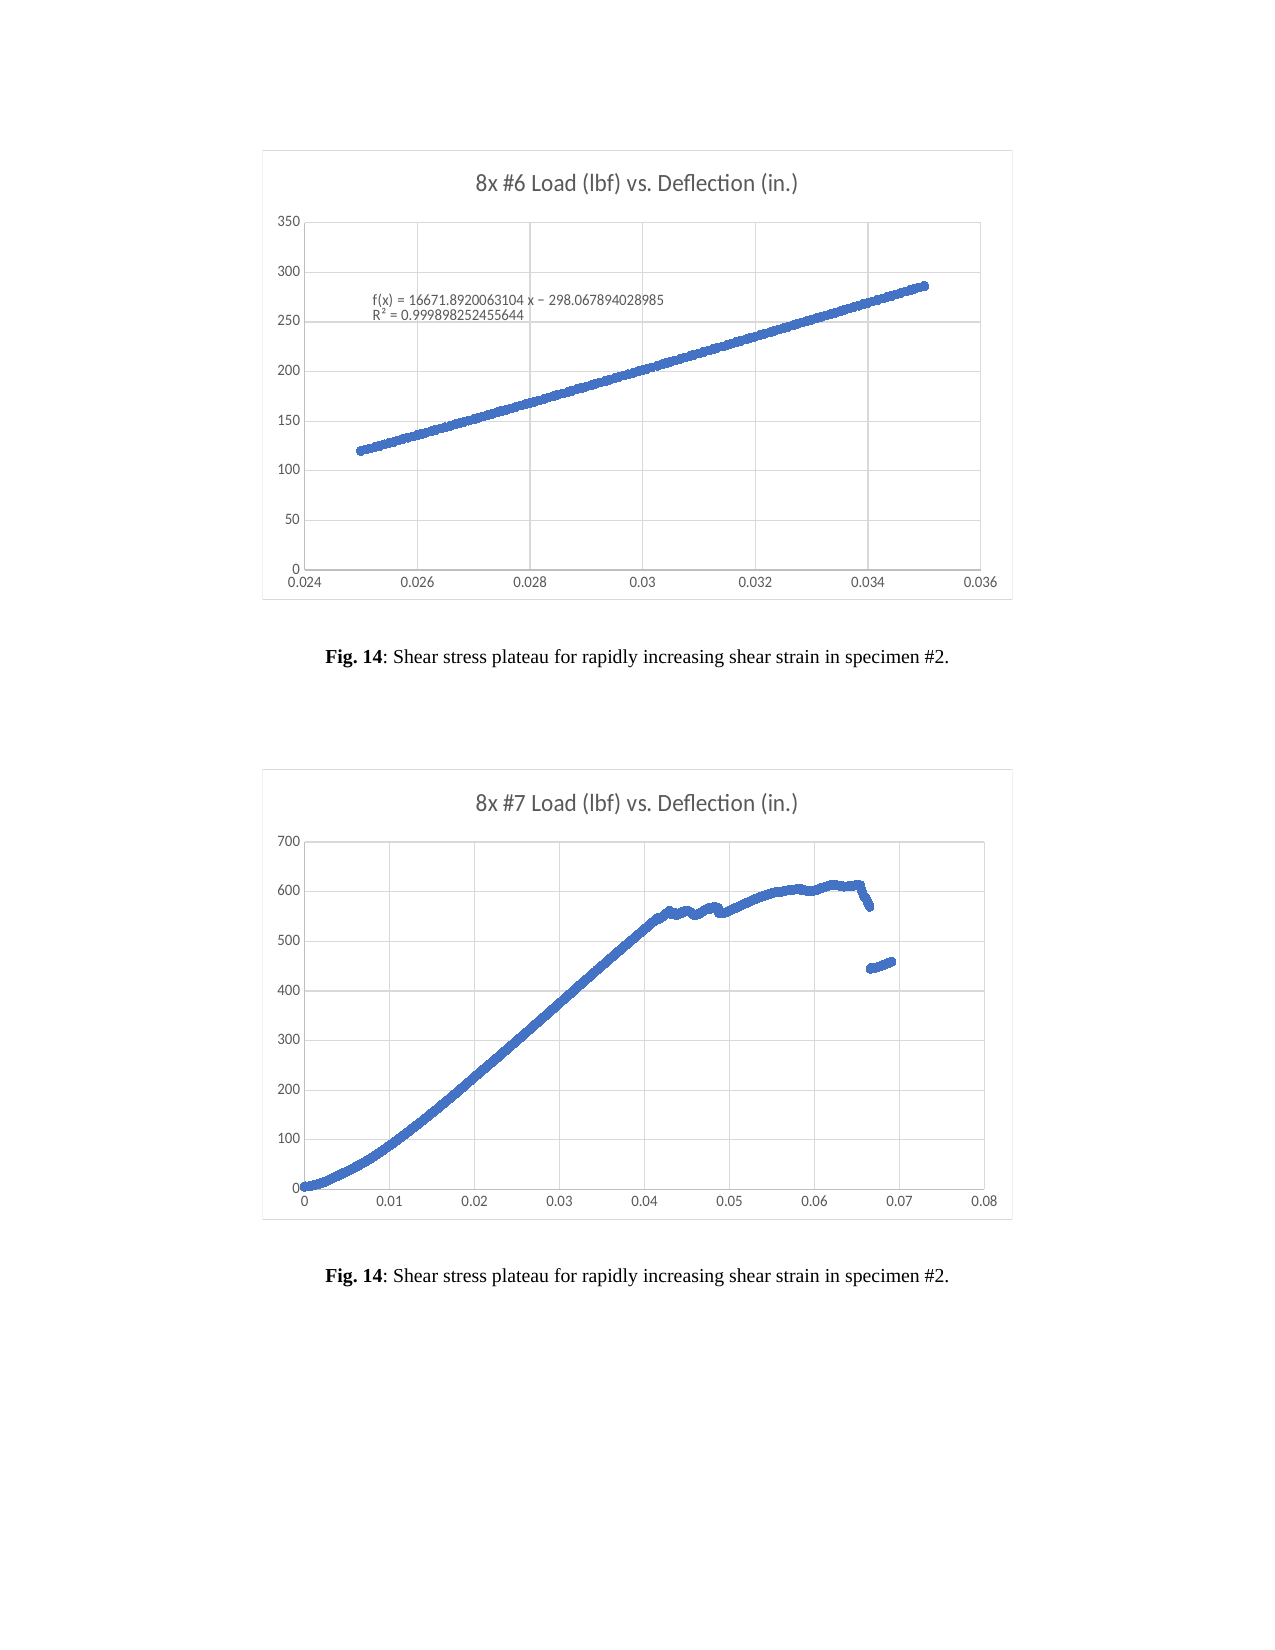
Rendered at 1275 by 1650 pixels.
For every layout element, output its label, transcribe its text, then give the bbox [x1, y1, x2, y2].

text Fig. 14: Shear stress plateau for rapidly increasing shear strain in specimen #2. [150, 1264, 1125, 1287]
text Fig. 14: Shear stress plateau for rapidly increasing shear strain in specimen #2. [150, 645, 1125, 667]
